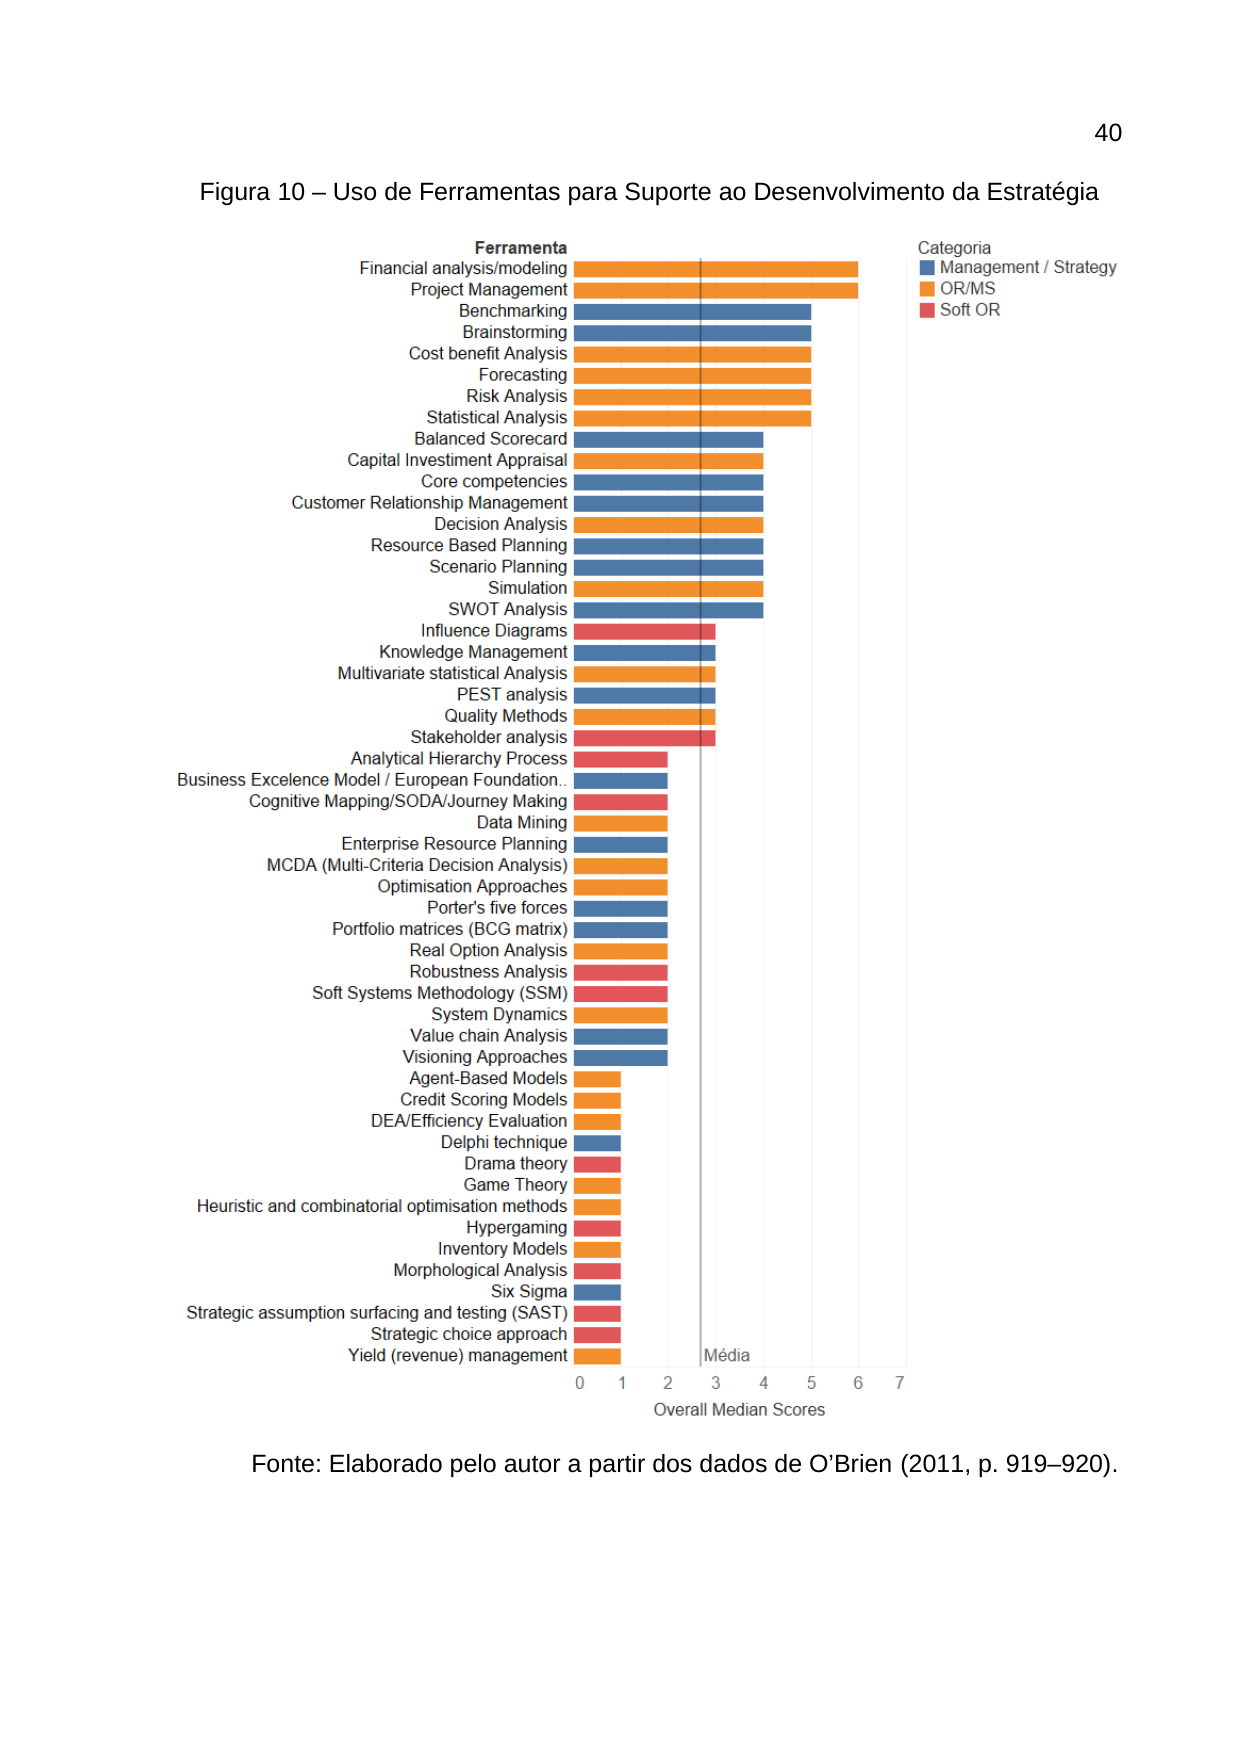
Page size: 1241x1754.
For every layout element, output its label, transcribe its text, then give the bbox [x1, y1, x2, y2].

text Figura 10 – Uso de Ferramentas para Suporte ao Desenvolvimento da Estratégia [177, 177, 1122, 206]
text Fonte: Elaborado pelo autor a partir dos dados de O’Brien (2011, p. 919–920). [177, 1449, 1122, 1478]
picture [177, 232, 1122, 1435]
